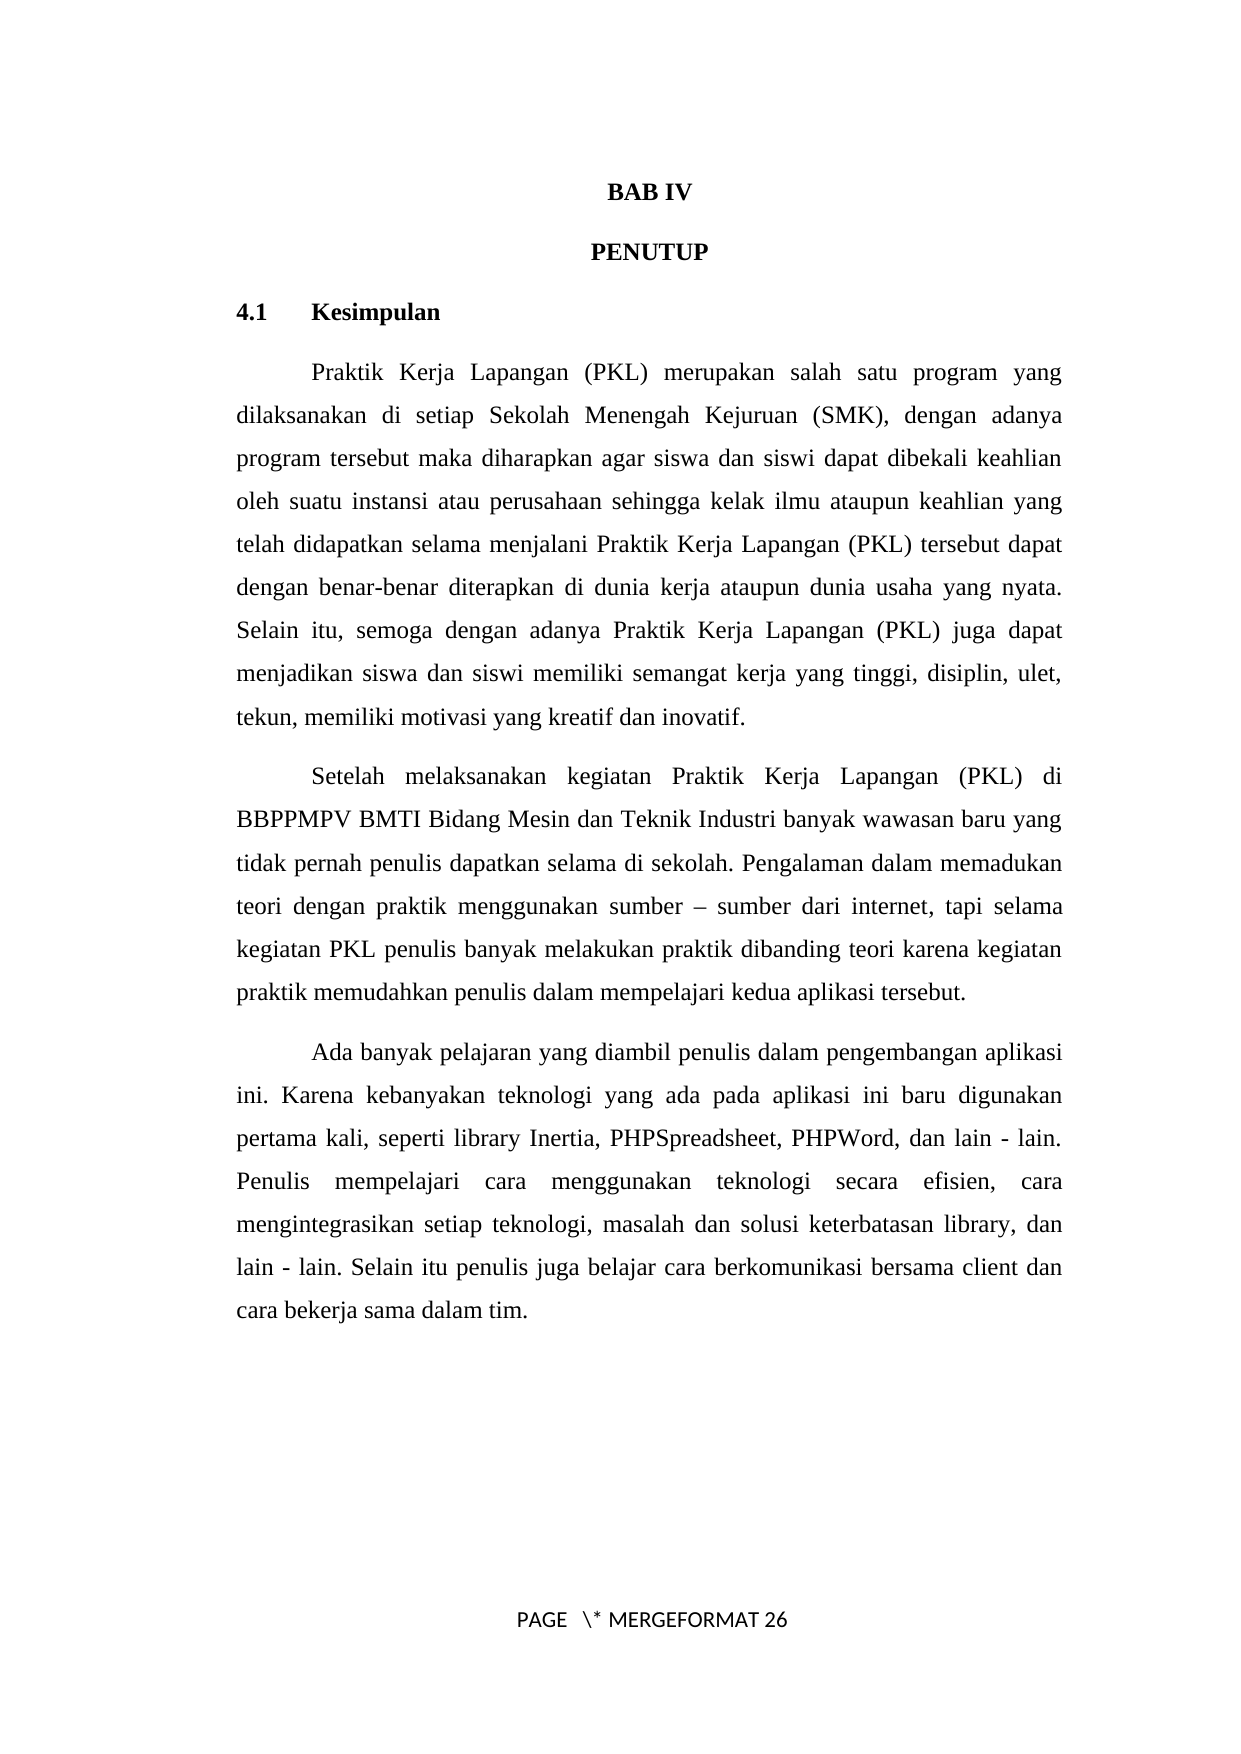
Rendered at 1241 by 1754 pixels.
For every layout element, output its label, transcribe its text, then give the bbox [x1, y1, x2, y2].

text Praktik Kerja Lapangan (PKL) merupakan salah satu program yang dilaksanakan di setiap Sekolah Menengah Kejuruan (SMK), dengan adanya program tersebut maka diharapkan agar siswa dan siswi dapat dibekali keahlian oleh suatu instansi atau perusahaan sehingga kelak ilmu ataupun keahlian yang telah didapatkan selama menjalani Praktik Kerja Lapangan (PKL) tersebut dapat dengan benar-benar diterapkan di dunia kerja ataupun dunia usaha yang nyata. Selain itu, semoga dengan adanya Praktik Kerja Lapangan (PKL) juga dapat menjadikan siswa dan siswi memiliki semangat kerja yang tinggi, disiplin, ulet, tekun, memiliki motivasi yang kreatif dan inovatif. [236, 357, 1063, 730]
text Setelah melaksanakan kegiatan Praktik Kerja Lapangan (PKL) di BBPPMPV BMTI Bidang Mesin dan Teknik Industri banyak wawasan baru yang tidak pernah penulis dapatkan selama di sekolah. Pengalaman dalam memadukan teori dengan praktik menggunakan sumber – sumber dari internet, tapi selama kegiatan PKL penulis banyak melakukan praktik dibanding teori karena kegiatan praktik memudahkan penulis dalam mempelajari kedua aplikasi tersebut. [236, 761, 1063, 1006]
text PENUTUP [236, 237, 1063, 266]
text BAB IV [236, 177, 1063, 206]
text Ada banyak pelajaran yang diambil penulis dalam pengembangan aplikasi ini. Karena kebanyakan teknologi yang ada pada aplikasi ini baru digunakan pertama kali, seperti library Inertia, PHPSpreadsheet, PHPWord, dan lain - lain. Penulis mempelajari cara menggunakan teknologi secara efisien, cara mengintegrasikan setiap teknologi, masalah dan solusi keterbatasan library, dan lain - lain. Selain itu penulis juga belajar cara berkomunikasi bersama client dan cara bekerja sama dalam tim. [236, 1037, 1063, 1324]
text 4.1 Kesimpulan [236, 297, 1063, 326]
